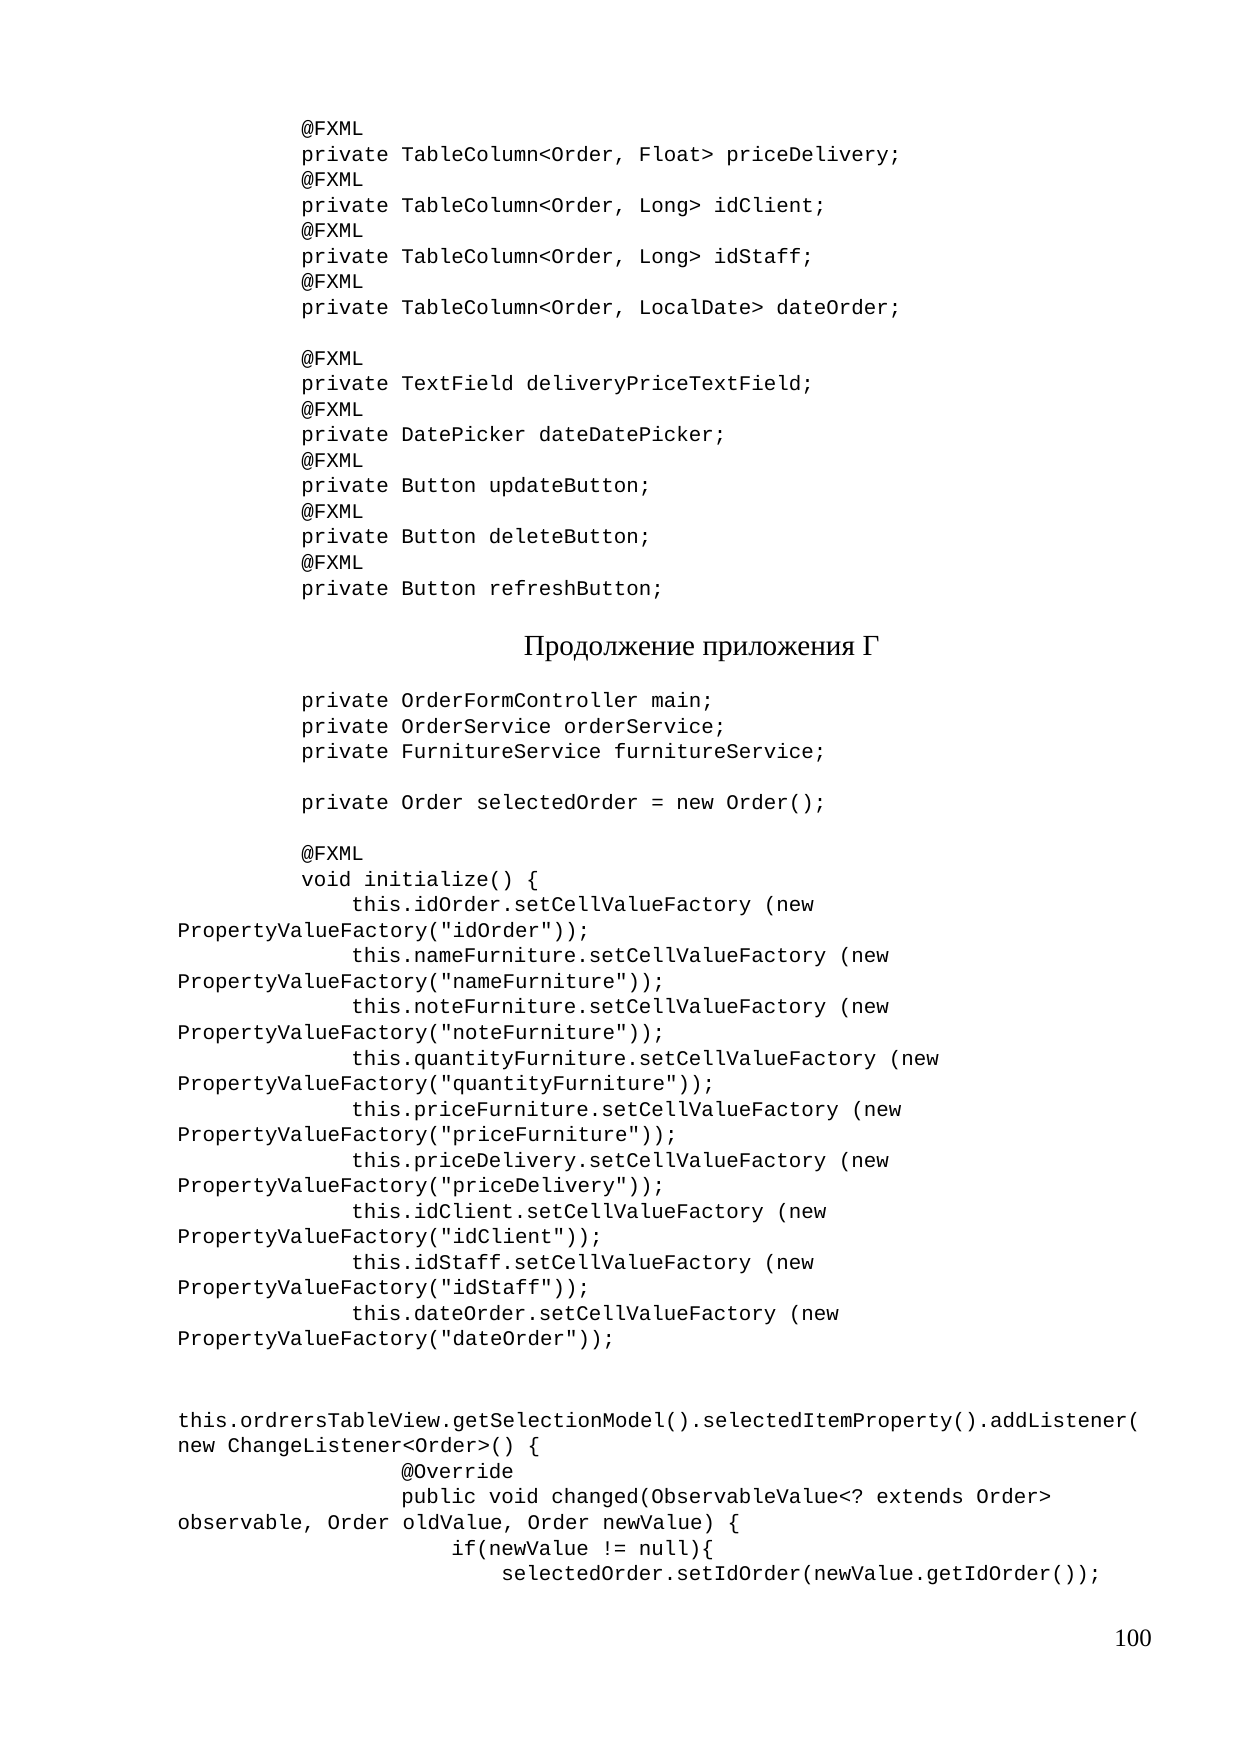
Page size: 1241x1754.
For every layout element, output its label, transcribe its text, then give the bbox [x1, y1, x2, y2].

text this.nameFurniture.setCellValueFactory (new PropertyValueFactory("nameFurniture")); [177, 945, 1152, 994]
text this.ordrersTableView.getSelectionModel().selectedItemProperty().addListener(new ChangeListener<Order>() { [177, 1379, 1152, 1459]
text Продолжение приложения Г [177, 628, 1152, 662]
text @FXML [177, 348, 1152, 371]
text if(newValue != null){ [177, 1537, 1152, 1561]
text @FXML [177, 118, 1152, 142]
text @FXML [177, 169, 1152, 193]
text @FXML [177, 552, 1152, 576]
text selectedOrder.setIdOrder(newValue.getIdOrder()); [177, 1563, 1152, 1587]
text private TableColumn<Order, Long> idStaff; [177, 246, 1152, 269]
text private TableColumn<Order, LocalDate> dateOrder; [177, 297, 1152, 320]
text this.dateOrder.setCellValueFactory (new PropertyValueFactory("dateOrder")); [177, 1303, 1152, 1352]
text private TableColumn<Order, Float> priceDelivery; [177, 144, 1152, 167]
text private TextField deliveryPriceTextField; [177, 373, 1152, 397]
text @FXML [177, 450, 1152, 473]
text private Order selectedOrder = new Order(); [177, 792, 1152, 816]
text private FurnitureService furnitureService; [177, 741, 1152, 765]
text this.quantityFurniture.setCellValueFactory (new PropertyValueFactory("quantityFurniture")); [177, 1047, 1152, 1097]
text @FXML [177, 399, 1152, 422]
text @Override [177, 1461, 1152, 1484]
text void initialize() { [177, 869, 1152, 892]
text @FXML [177, 271, 1152, 295]
text this.idOrder.setCellValueFactory (new PropertyValueFactory("idOrder")); [177, 894, 1152, 943]
text private TableColumn<Order, Long> idClient; [177, 195, 1152, 218]
text @FXML [177, 501, 1152, 524]
text this.priceDelivery.setCellValueFactory (new PropertyValueFactory("priceDelivery")); [177, 1149, 1152, 1199]
text this.priceFurniture.setCellValueFactory (new PropertyValueFactory("priceFurniture")); [177, 1098, 1152, 1148]
text this.noteFurniture.setCellValueFactory (new PropertyValueFactory("noteFurniture")); [177, 996, 1152, 1046]
text @FXML [177, 220, 1152, 244]
text private OrderFormController main; [177, 690, 1152, 714]
text this.idStaff.setCellValueFactory (new PropertyValueFactory("idStaff")); [177, 1252, 1152, 1301]
text private Button updateButton; [177, 475, 1152, 499]
text private OrderService orderService; [177, 716, 1152, 739]
text private DatePicker dateDatePicker; [177, 424, 1152, 448]
text private Button refreshButton; [177, 577, 1152, 601]
text private Button deleteButton; [177, 526, 1152, 550]
text this.idClient.setCellValueFactory (new PropertyValueFactory("idClient")); [177, 1201, 1152, 1250]
text @FXML [177, 843, 1152, 867]
text public void changed(ObservableValue<? extends Order> observable, Order oldValue, Order newValue) { [177, 1486, 1152, 1536]
